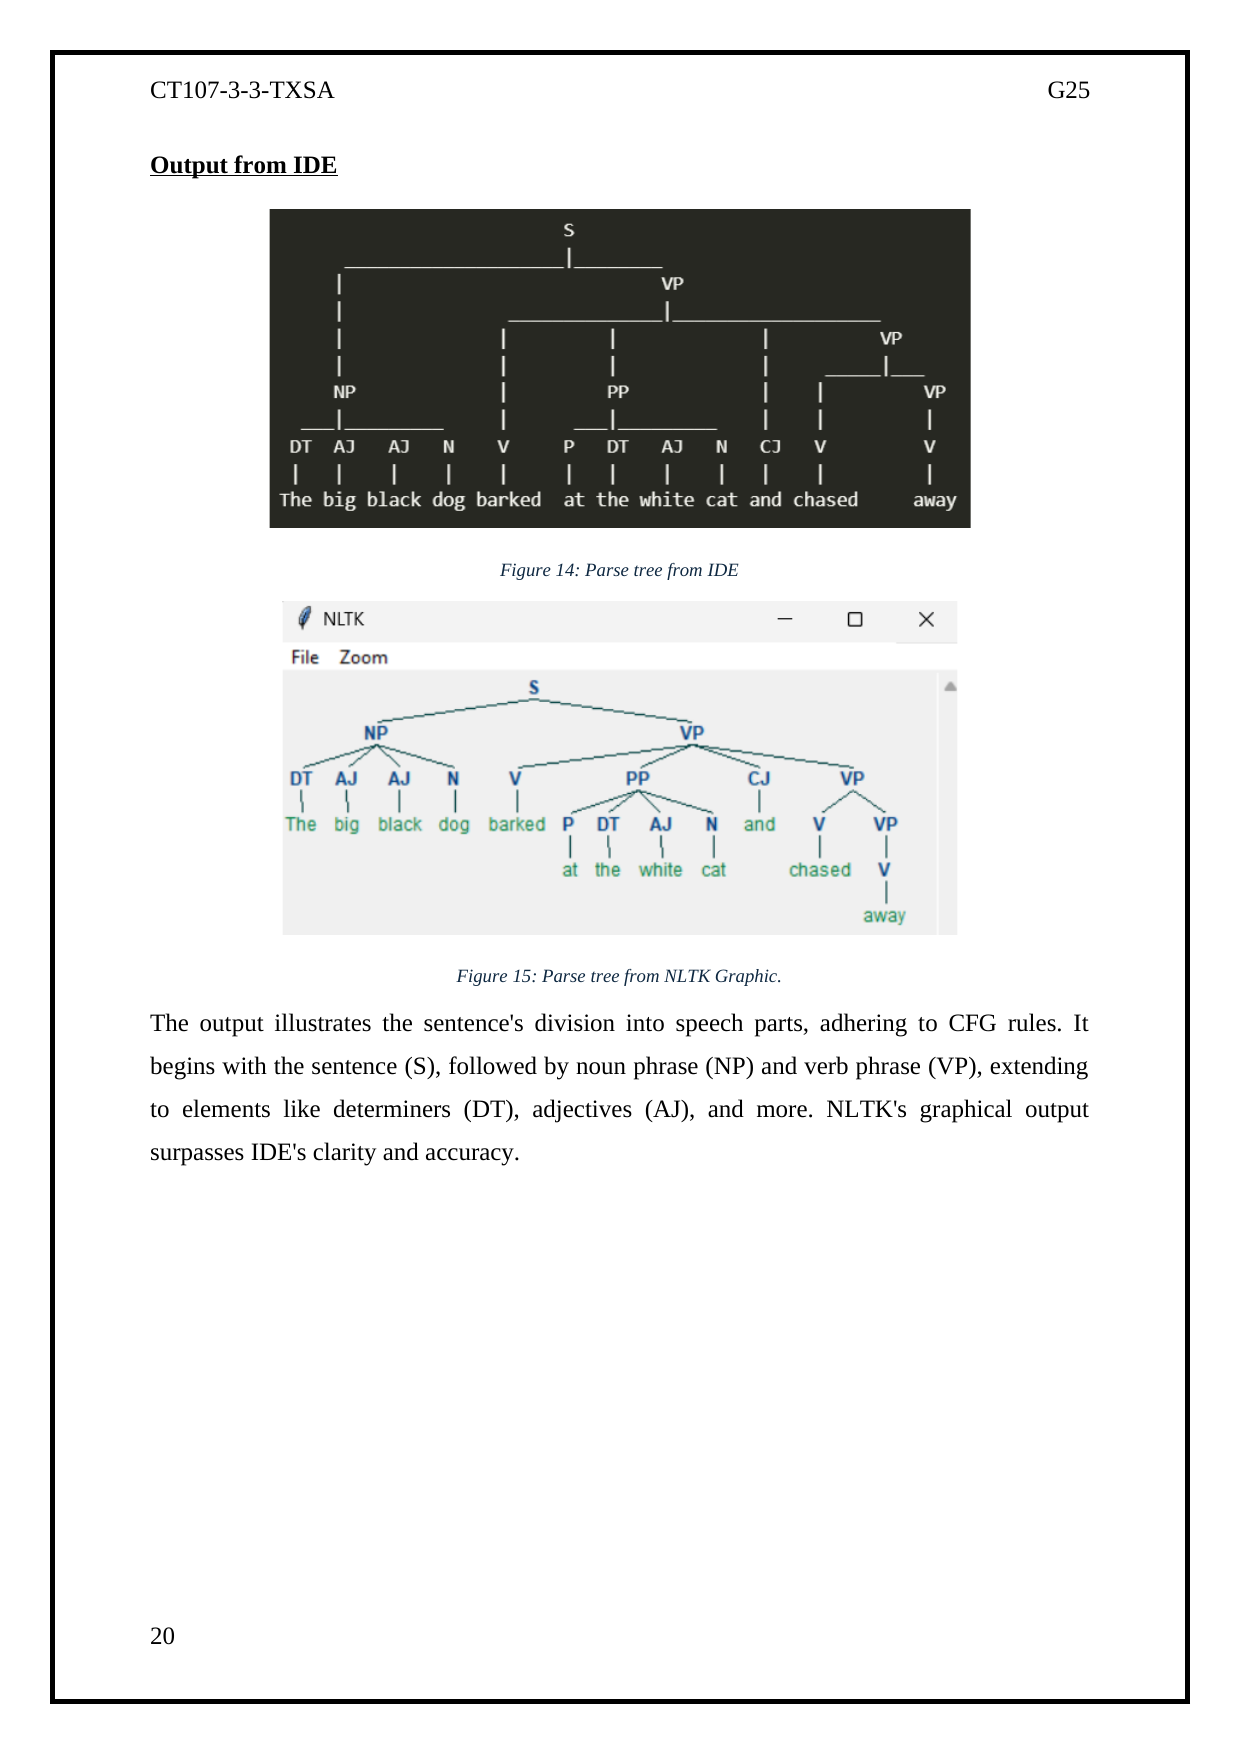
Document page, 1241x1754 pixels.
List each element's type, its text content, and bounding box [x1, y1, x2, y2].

picture [269, 209, 971, 528]
text The output illustrates the sentence's division into speech parts, adhering to CFG rules. It begins with the sentence (S), followed by noun phrase (NP) and verb phrase (VP), extending to elements like determiners (DT), adjectives (AJ), and more. NLTK's graphical output surpasses IDE's clarity and accuracy. [150, 1008, 1090, 1166]
picture [282, 601, 958, 935]
text Output from IDE [150, 150, 1090, 179]
